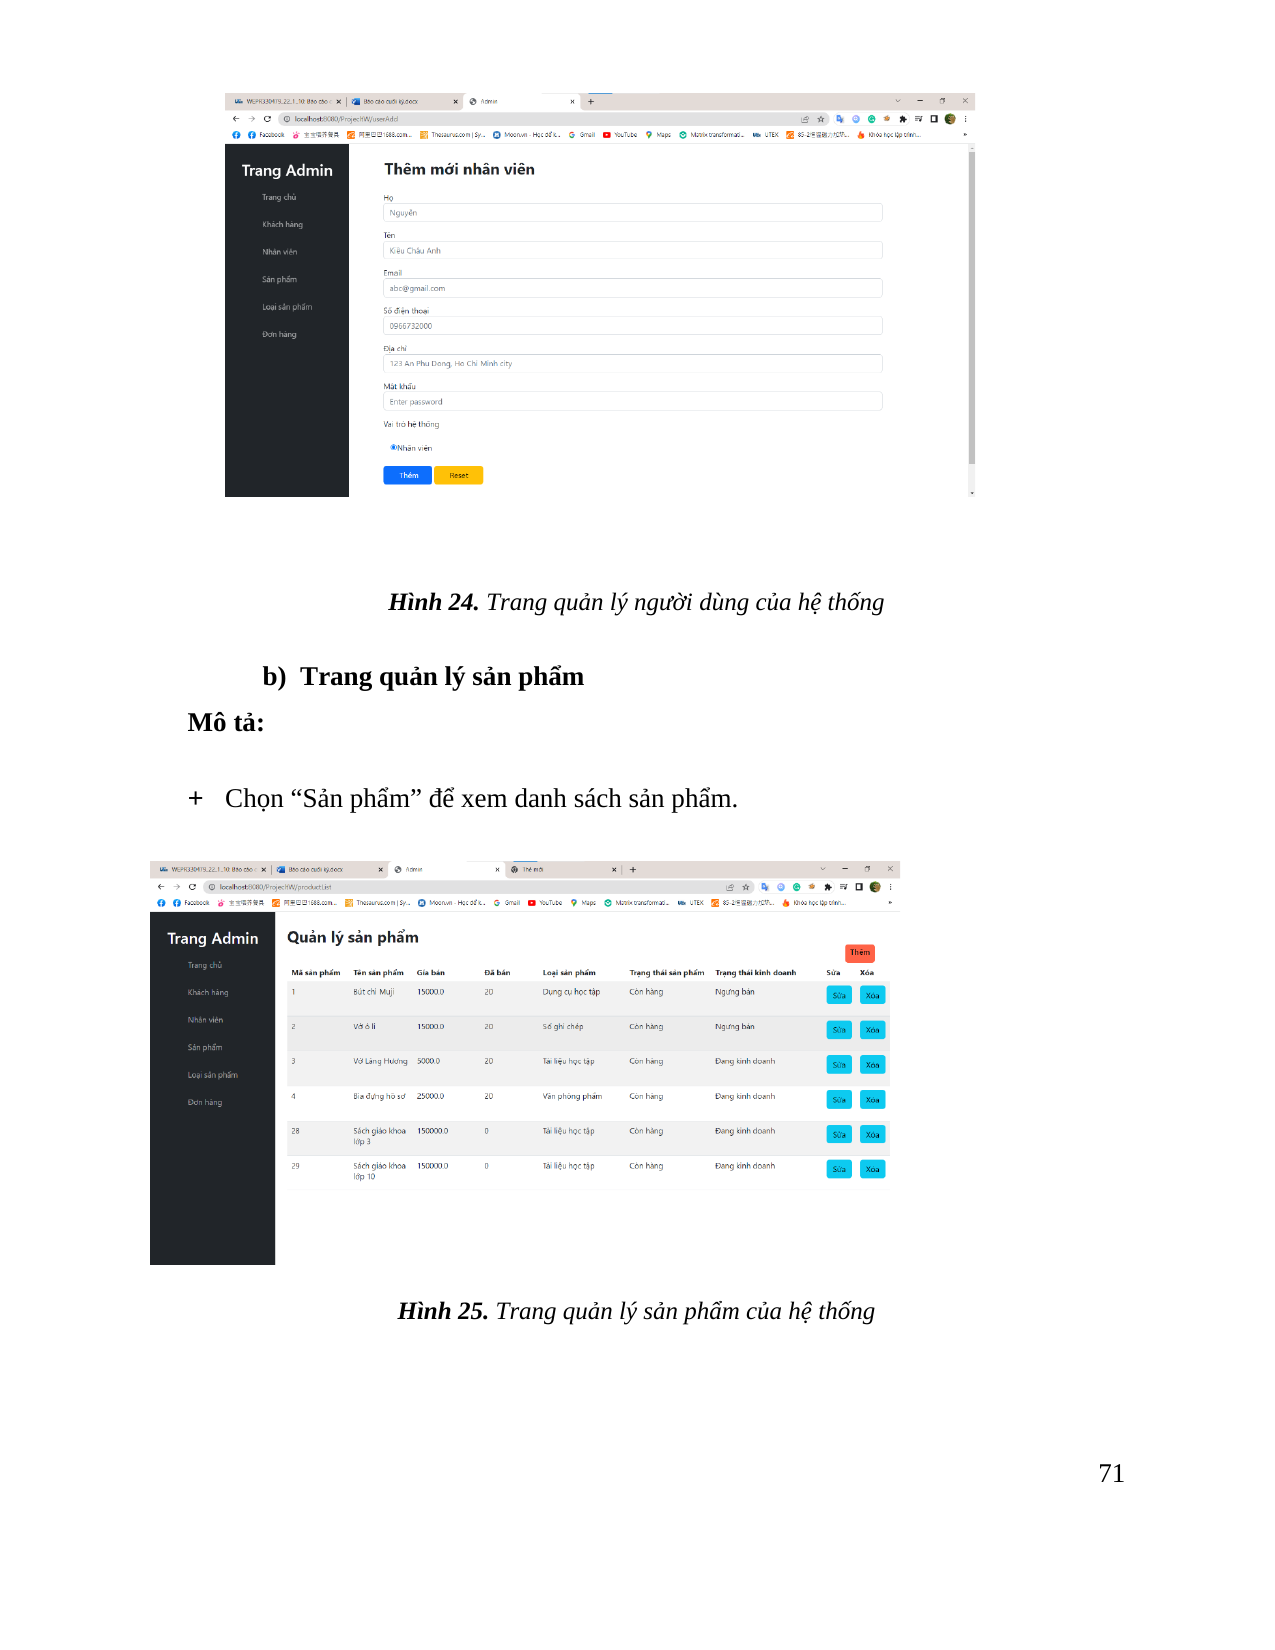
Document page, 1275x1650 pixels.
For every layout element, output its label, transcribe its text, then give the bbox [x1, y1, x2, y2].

list Chọn “Sản phẩm” để xem danh sách sản phẩm. [150, 782, 1125, 816]
picture [150, 861, 901, 1265]
list Trang quản lý sản phẩm [150, 660, 1125, 691]
text Mô tả: [150, 706, 1125, 737]
text Hình 25. Trang quản lý sản phẩm của hệ thống [150, 1296, 1125, 1325]
text Hình 24. Trang quản lý người dùng của hệ thống [150, 587, 1125, 616]
picture [225, 93, 976, 497]
